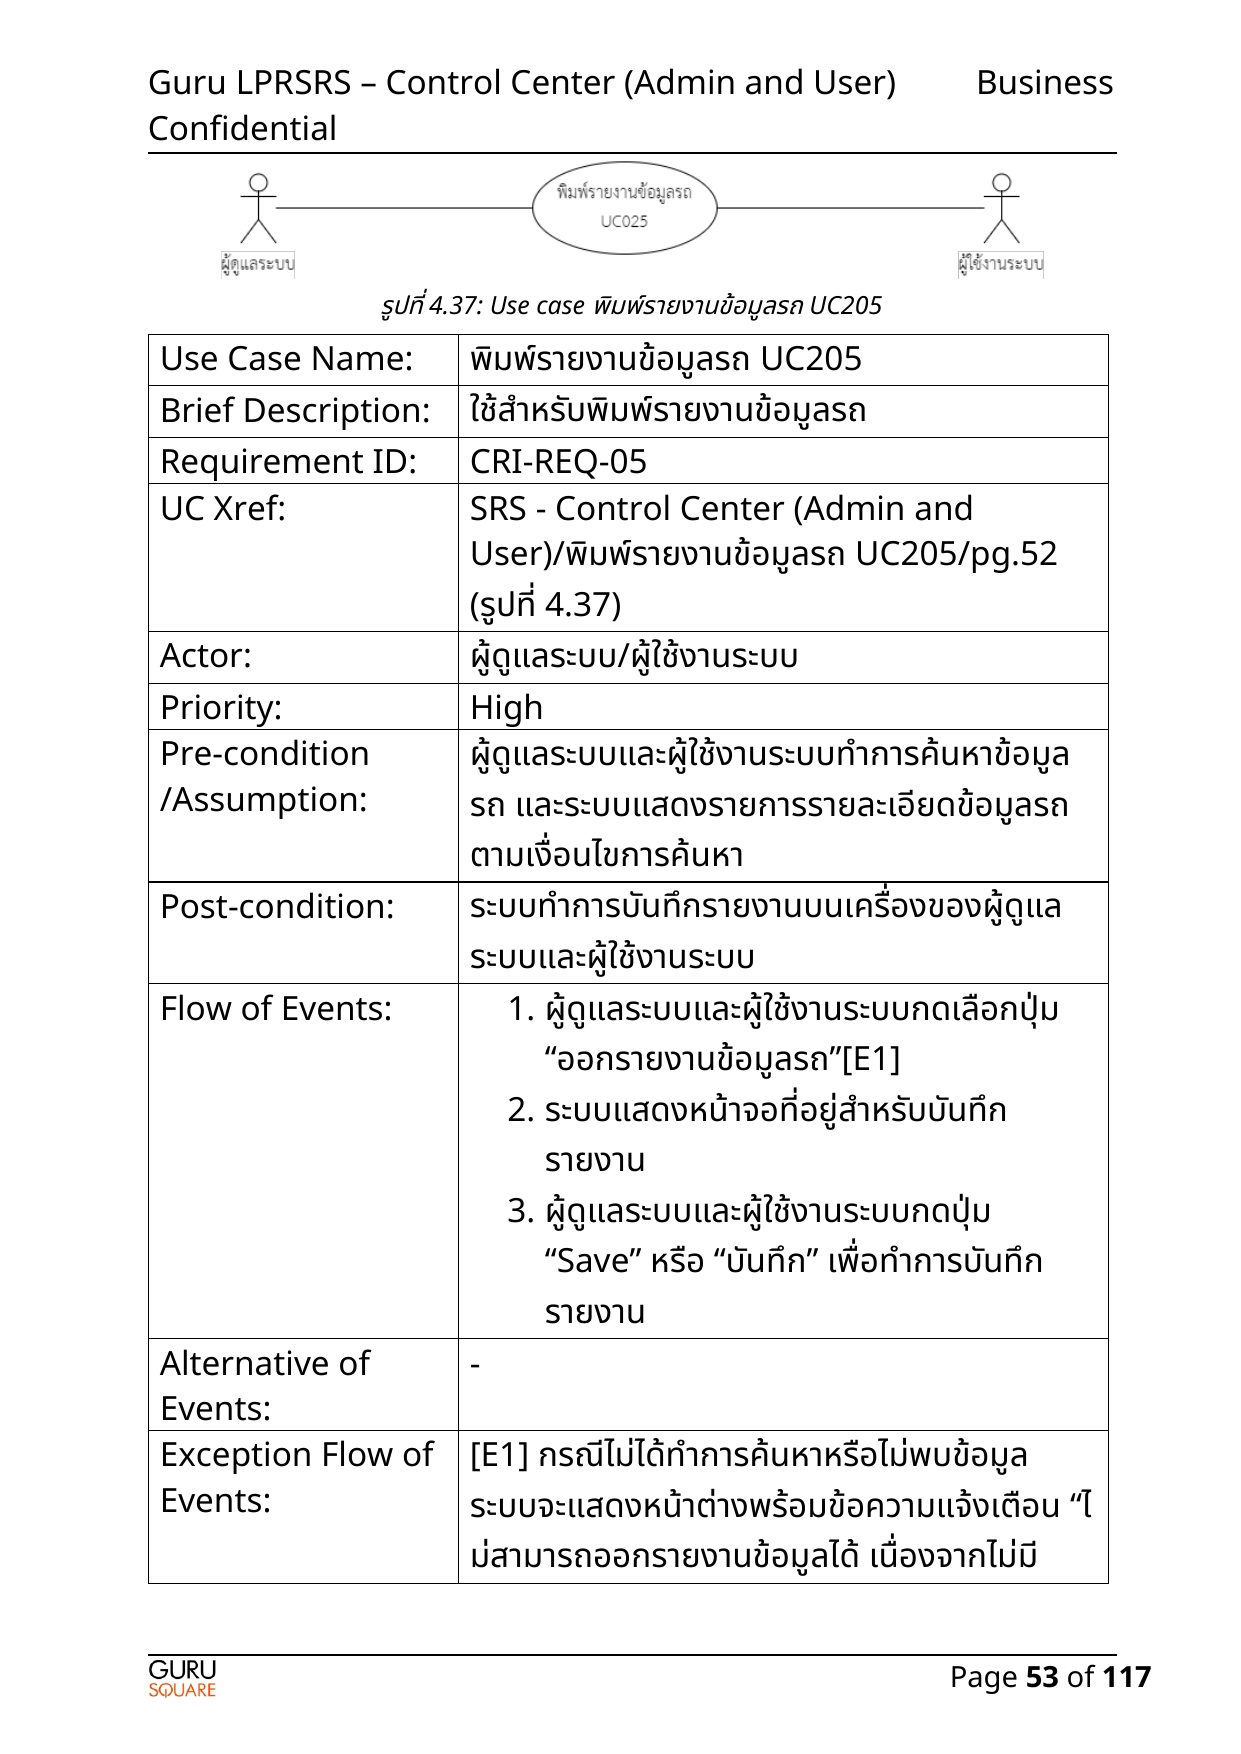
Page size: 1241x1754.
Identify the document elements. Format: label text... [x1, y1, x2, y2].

table_header Use Case Name: [149, 335, 458, 385]
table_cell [459, 1431, 1108, 1583]
picture [147, 1657, 218, 1699]
table_cell High [459, 684, 1108, 729]
table_cell ผู้ดูแลระบบ/ผู้ใช้งานระบบ [459, 632, 1108, 683]
table_cell Post-condition: [149, 883, 458, 983]
table_cell ผู้ดูแลระบบและผู้ใช้งานระบบทำการค้นหาข้อมูลรถ และระบบแสดงรายการรายละเอียดข้อมูลรถตามเงื่อนไขการค้นหา [459, 730, 1108, 881]
table_cell CRI-REQ-05 [459, 438, 1108, 483]
table_cell Alternative of Events: [149, 1339, 458, 1430]
table_cell Pre-condition /Assumption: [149, 730, 458, 881]
table_cell ใช้สำหรับพิมพ์รายงานข้อมูลรถ [459, 386, 1108, 437]
table_cell Requirement ID: [149, 438, 458, 483]
table_cell ผู้ดูแลระบบและผู้ใช้งานระบบกดเลือกปุ่ม “ออกรายงานข้อมูลรถ”[E1] ระบบแสดงหน้าจอที่อยู่สำหรับบันทึกรายงาน ผู้ดูแลระบบและผู้ใช้งานระบบกดปุ่ม “Save” หรือ “บันทึก” เพื่อทำการบันทึกรายงาน [459, 984, 1108, 1338]
table_cell ระบบทำการบันทึกรายงานบนเครื่องของผู้ดูแลระบบและผู้ใช้งานระบบ [459, 883, 1108, 983]
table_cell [149, 1431, 458, 1583]
table_cell - [459, 1339, 1108, 1430]
table_cell Priority: [149, 684, 458, 729]
table_header พิมพ์รายงานข้อมูลรถ UC205 [459, 335, 1108, 385]
table_cell Flow of Events: [149, 984, 458, 1338]
picture [220, 154, 1045, 279]
table_cell Brief Description: [149, 386, 458, 437]
table_cell Actor: [149, 632, 458, 683]
table_cell UC Xref: [149, 484, 458, 631]
